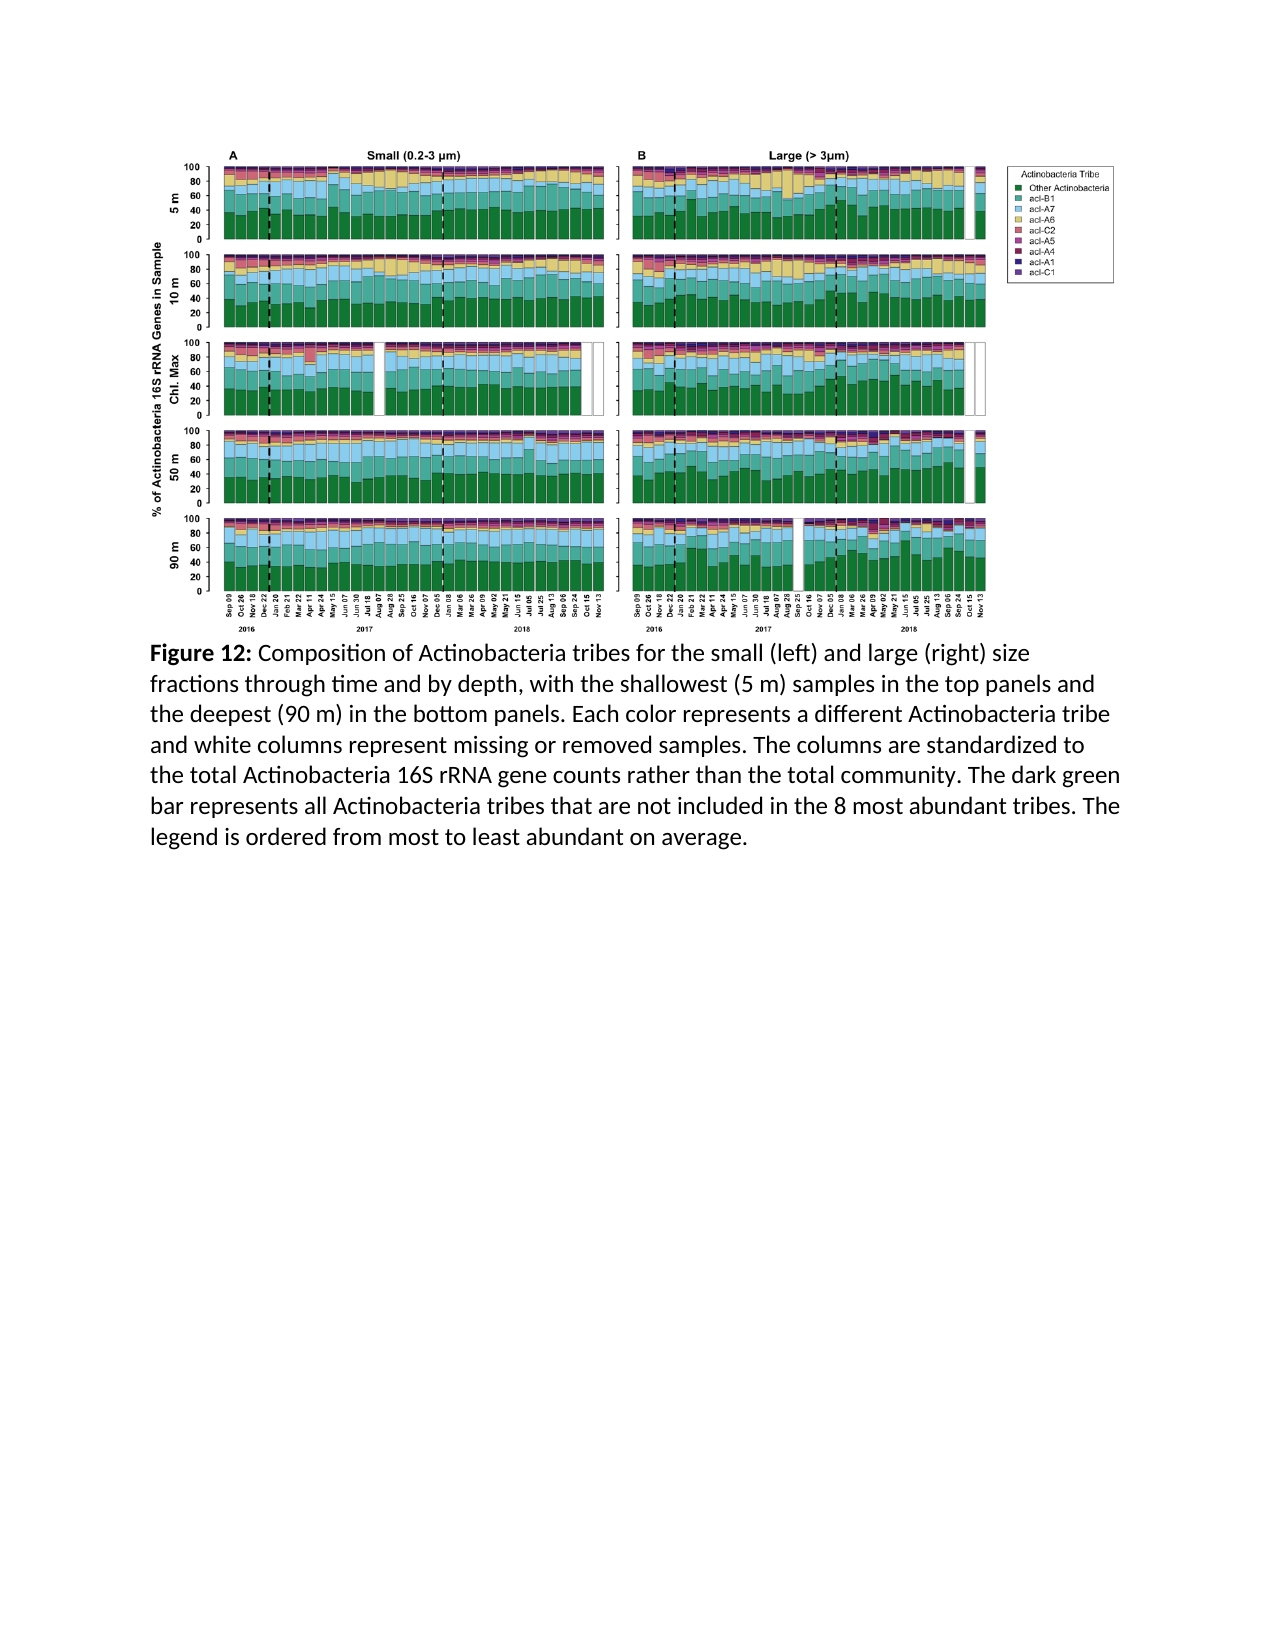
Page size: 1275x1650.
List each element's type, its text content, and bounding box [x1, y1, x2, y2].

picture [150, 150, 1125, 638]
text Figure 12: Composition of Actinobacteria tribes for the small (left) and large (right) size fractions through time and by depth, with the shallowest (5 m) samples in the top panels and the deepest (90 m) in the bottom panels. Each color represents a different Actinobacteria tribe and white columns represent missing or removed samples. The columns are standardized to the total Actinobacteria 16S rRNA gene counts rather than the total community. The dark green bar represents all Actinobacteria tribes that are not included in the 8 most abundant tribes. The legend is ordered from most to least abundant on average. [150, 638, 1125, 851]
